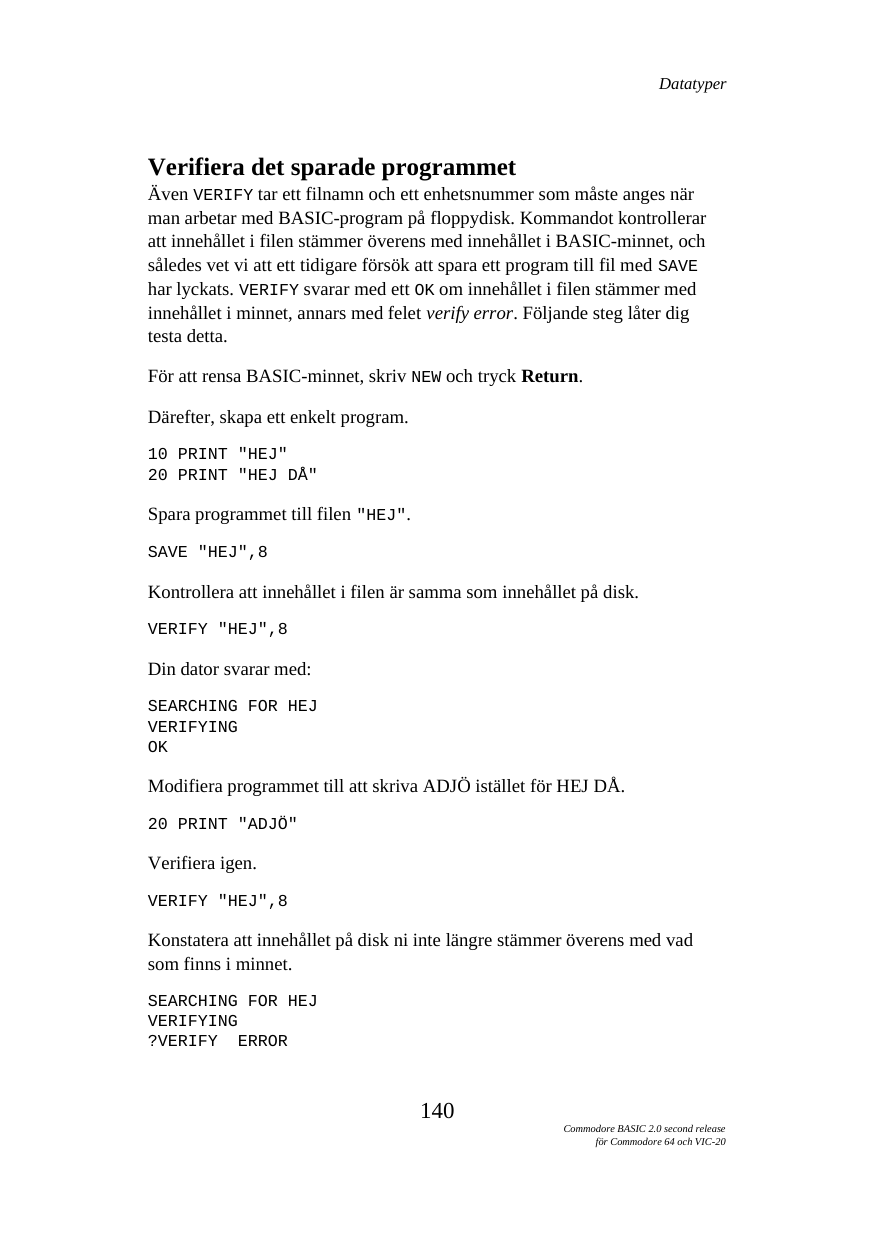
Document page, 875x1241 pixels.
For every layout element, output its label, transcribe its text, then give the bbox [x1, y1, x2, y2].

text Även VERIFY tar ett filnamn och ett enhetsnummer som måste anges när man arbetar med BASIC-program på floppydisk. Kommandot kontrollerar att innehållet i filen stämmer överens med innehållet i BASIC-minnet, och således vet vi att ett tidigare försök att spara ett program till fil med SAVE har lyckats. VERIFY svarar med ett OK om innehållet i filen stämmer med innehållet i minnet, annars med felet verify error. Följande steg låter dig testa detta. [148, 183, 726, 347]
text SEARCHING FOR HEJ VERIFYING ?VERIFY ERROR [148, 992, 726, 1052]
text Spara programmet till filen "HEJ". [148, 503, 726, 526]
text Kontrollera att innehållet i filen är samma som innehållet på disk. [148, 581, 726, 603]
text VERIFY "HEJ",8 [148, 621, 726, 640]
subtitle Verifiera det sparade programmet [148, 152, 726, 181]
text Modifiera programmet till att skriva ADJÖ istället för HEJ DÅ. [148, 775, 726, 797]
text Därefter, skapa ett enkelt program. [148, 406, 726, 427]
text SEARCHING FOR HEJ VERIFYING OK [148, 698, 726, 757]
text 20 PRINT "ADJÖ" [148, 815, 726, 834]
text SAVE "HEJ",8 [148, 544, 726, 563]
text För att rensa BASIC-minnet, skriv NEW och tryck Return. [148, 365, 726, 387]
text Din dator svarar med: [148, 658, 726, 679]
text Verifiera igen. [148, 852, 726, 874]
text 10 PRINT "HEJ" 20 PRINT "HEJ DÅ" [148, 446, 726, 485]
text Konstatera att innehållet på disk ni inte längre stämmer överens med vad som finns i minnet. [148, 929, 726, 974]
text VERIFY "HEJ",8 [148, 892, 726, 911]
